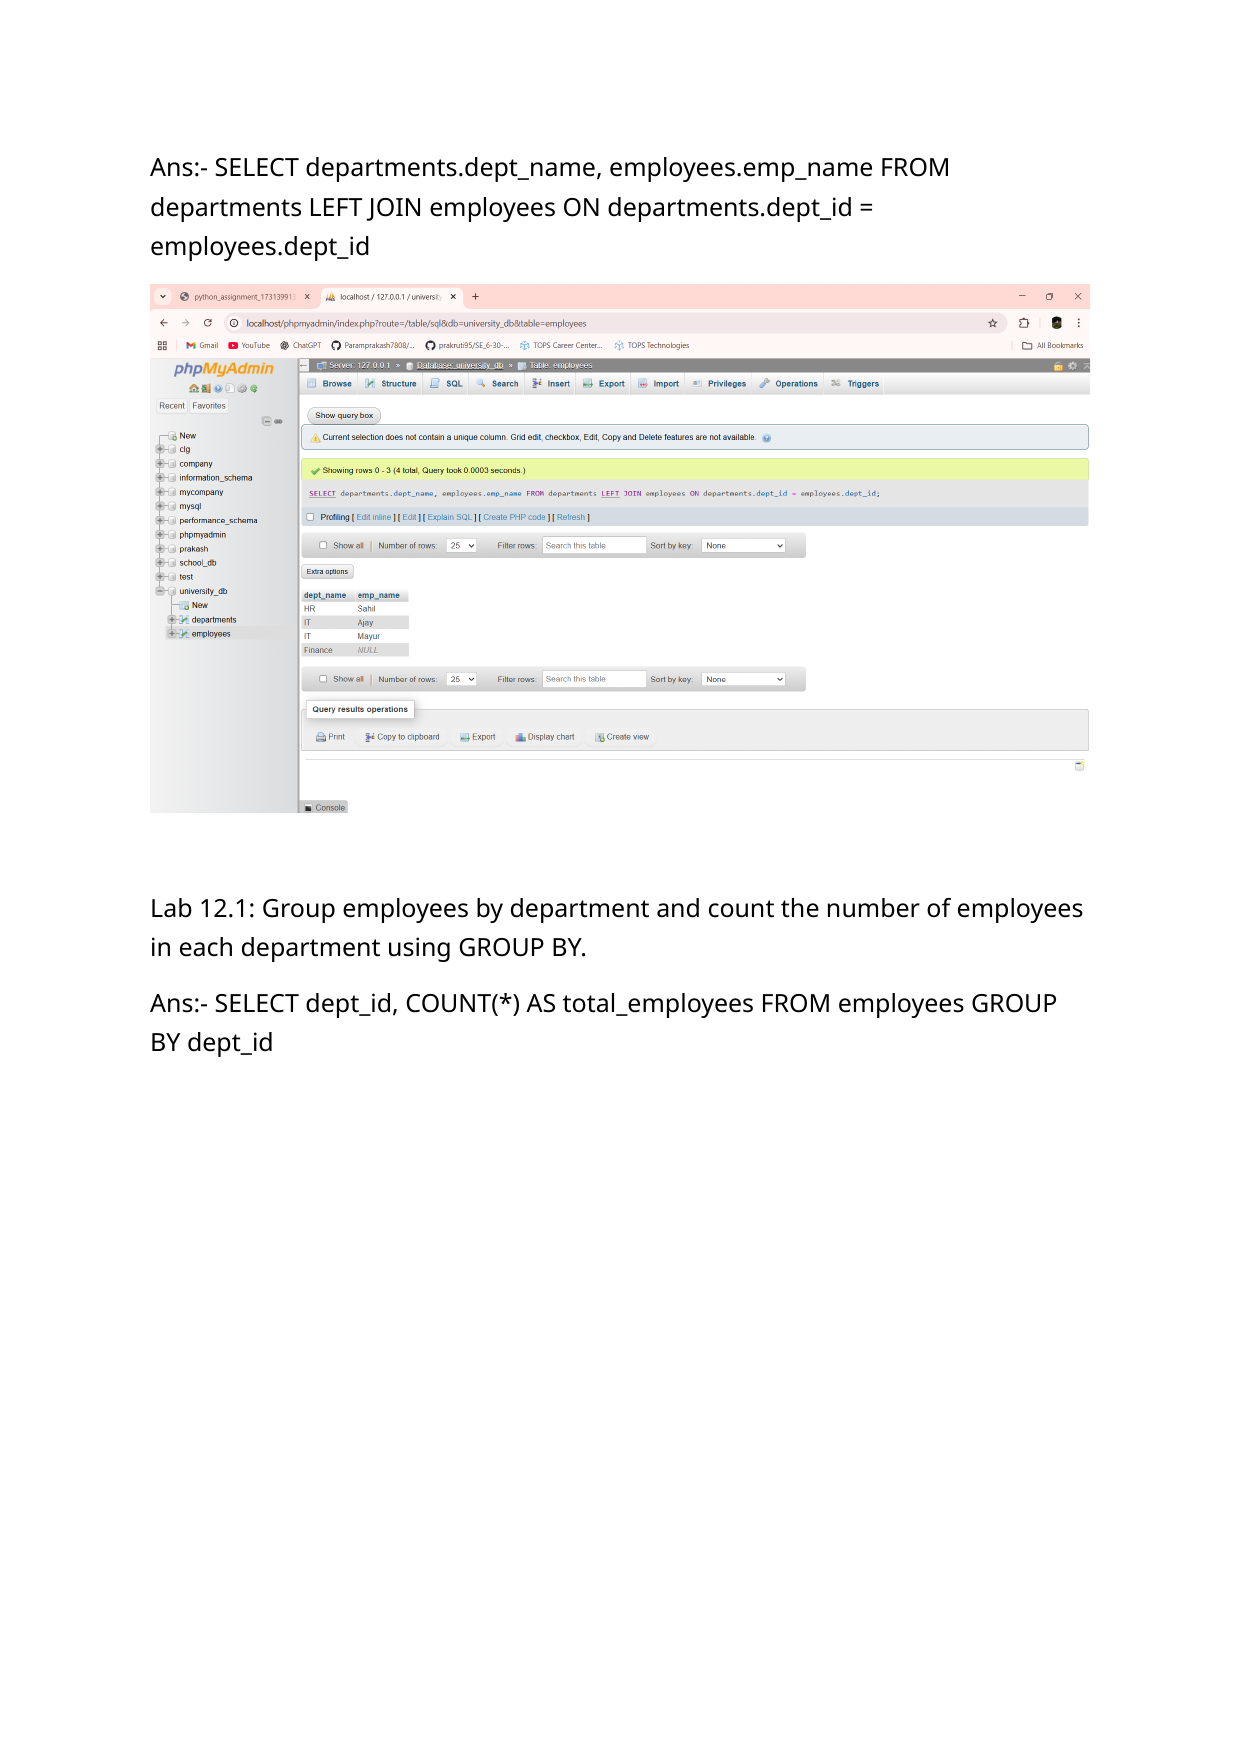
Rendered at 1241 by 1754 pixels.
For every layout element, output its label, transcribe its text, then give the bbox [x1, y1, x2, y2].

text Ans:- SELECT departments.dept_name, employees.emp_name FROM departments LEFT JOIN employees ON departments.dept_id = employees.dept_id [150, 150, 1090, 262]
text Lab 12.1: Group employees by department and count the number of employees in each department using GROUP BY. [150, 890, 1090, 963]
picture [150, 284, 1091, 813]
text Ans:- SELECT dept_id, COUNT(*) AS total_employees FROM employees GROUP BY dept_id [150, 985, 1090, 1058]
